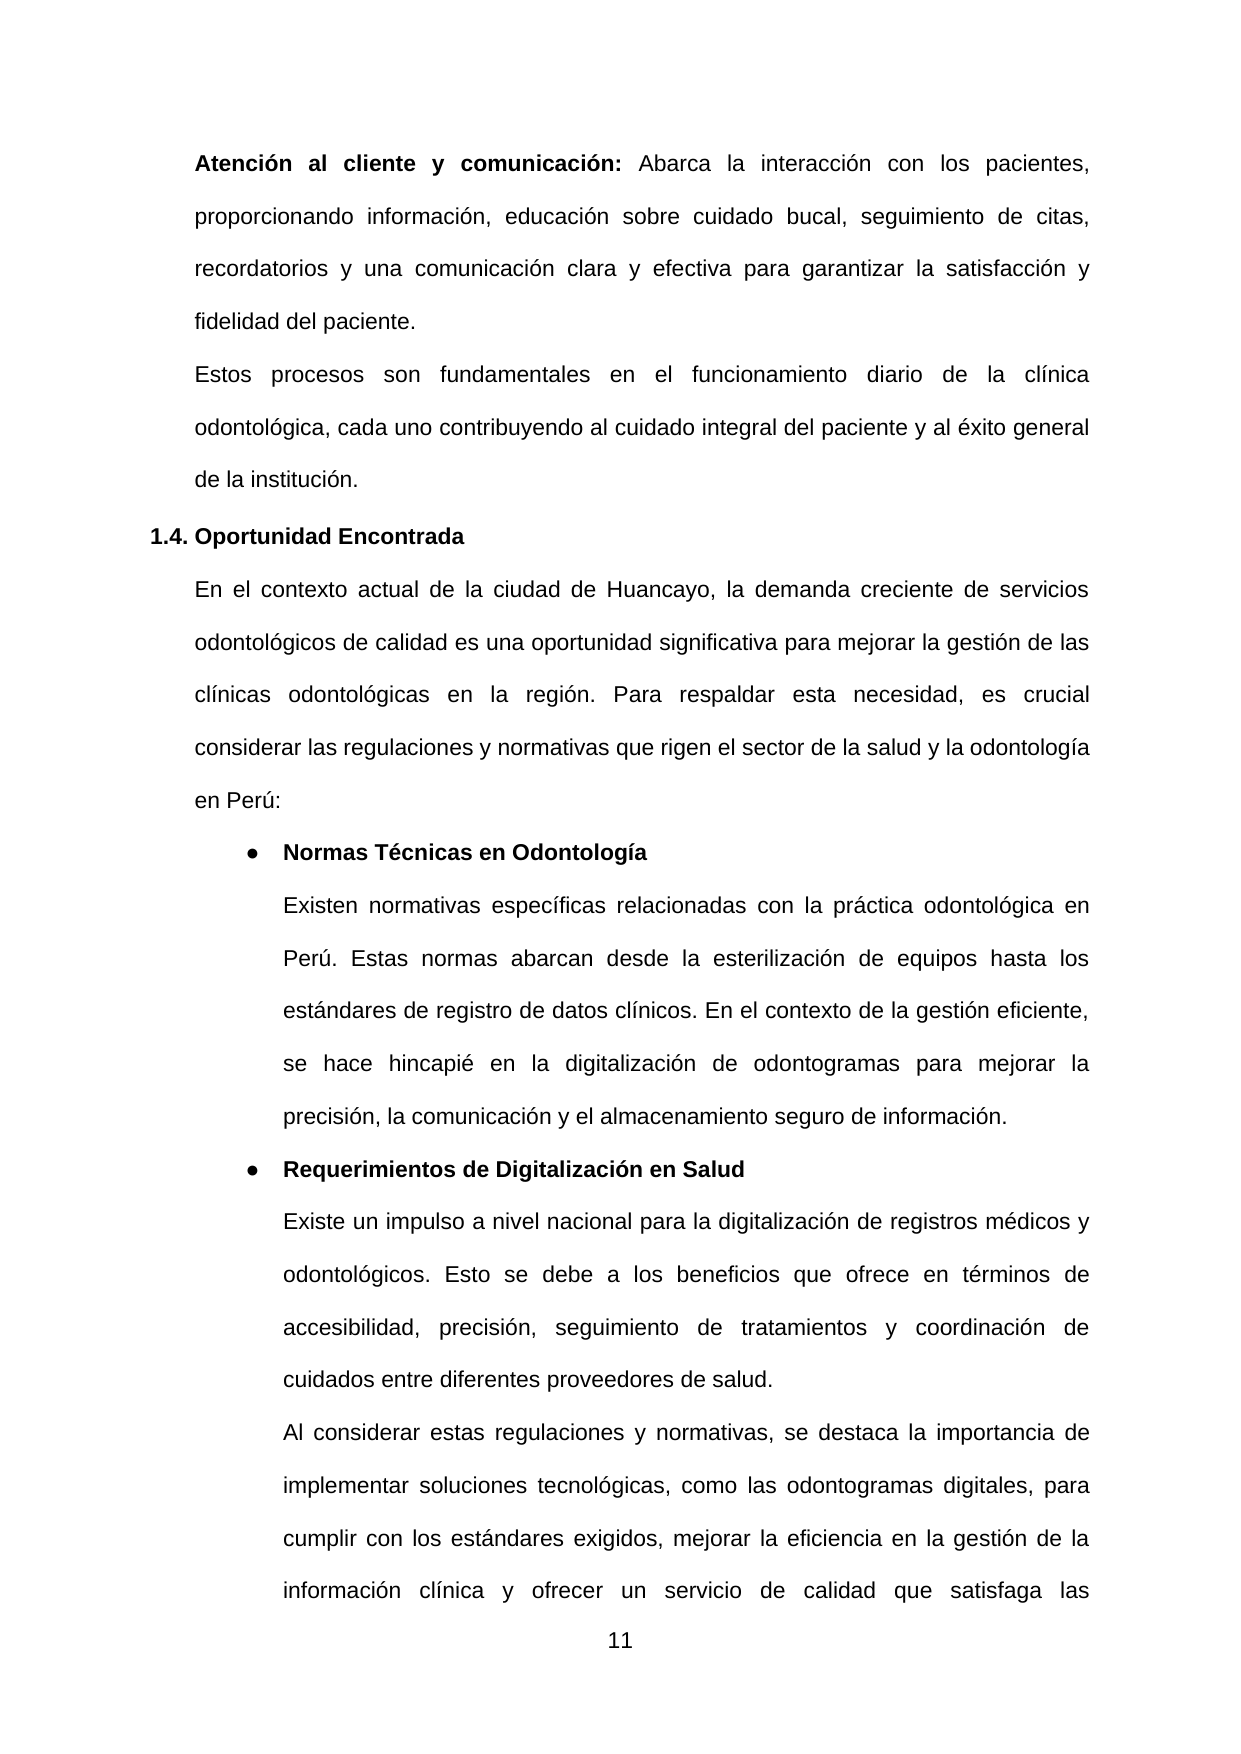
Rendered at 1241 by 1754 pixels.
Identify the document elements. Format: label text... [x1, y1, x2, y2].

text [283, 1419, 1090, 1604]
subtitle Oportunidad Encontrada [150, 523, 1090, 549]
text Estos procesos son fundamentales en el funcionamiento diario de la clínica odontológica, cada uno contribuyendo al cuidado integral del paciente y al éxito general de la institución. [194, 361, 1090, 493]
list Normas Técnicas en Odontología [245, 839, 1090, 866]
text Existe un impulso a nivel nacional para la digitalización de registros médicos y odontológicos. Esto se debe a los beneficios que ofrece en términos de accesibilidad, precisión, seguimiento de tratamientos y coordinación de cuidados entre diferentes proveedores de salud. [283, 1208, 1090, 1393]
text En el contexto actual de la ciudad de Huancayo, la demanda creciente de servicios odontológicos de calidad es una oportunidad significativa para mejorar la gestión de las clínicas odontológicas en la región. Para respaldar esta necesidad, es crucial considerar las regulaciones y normativas que rigen el sector de la salud y la odontología en Perú: [194, 576, 1090, 813]
text Existen normativas específicas relacionadas con la práctica odontológica en Perú. Estas normas abarcan desde la esterilización de equipos hasta los estándares de registro de datos clínicos. En el contexto de la gestión eficiente, se hace hincapié en la digitalización de odontogramas para mejorar la precisión, la comunicación y el almacenamiento seguro de información. [283, 892, 1090, 1129]
text Atención al cliente y comunicación: Abarca la interacción con los pacientes, proporcionando información, educación sobre cuidado bucal, seguimiento de citas, recordatorios y una comunicación clara y efectiva para garantizar la satisfacción y fidelidad del paciente. [194, 150, 1090, 334]
list Requerimientos de Digitalización en Salud [245, 1156, 1090, 1182]
